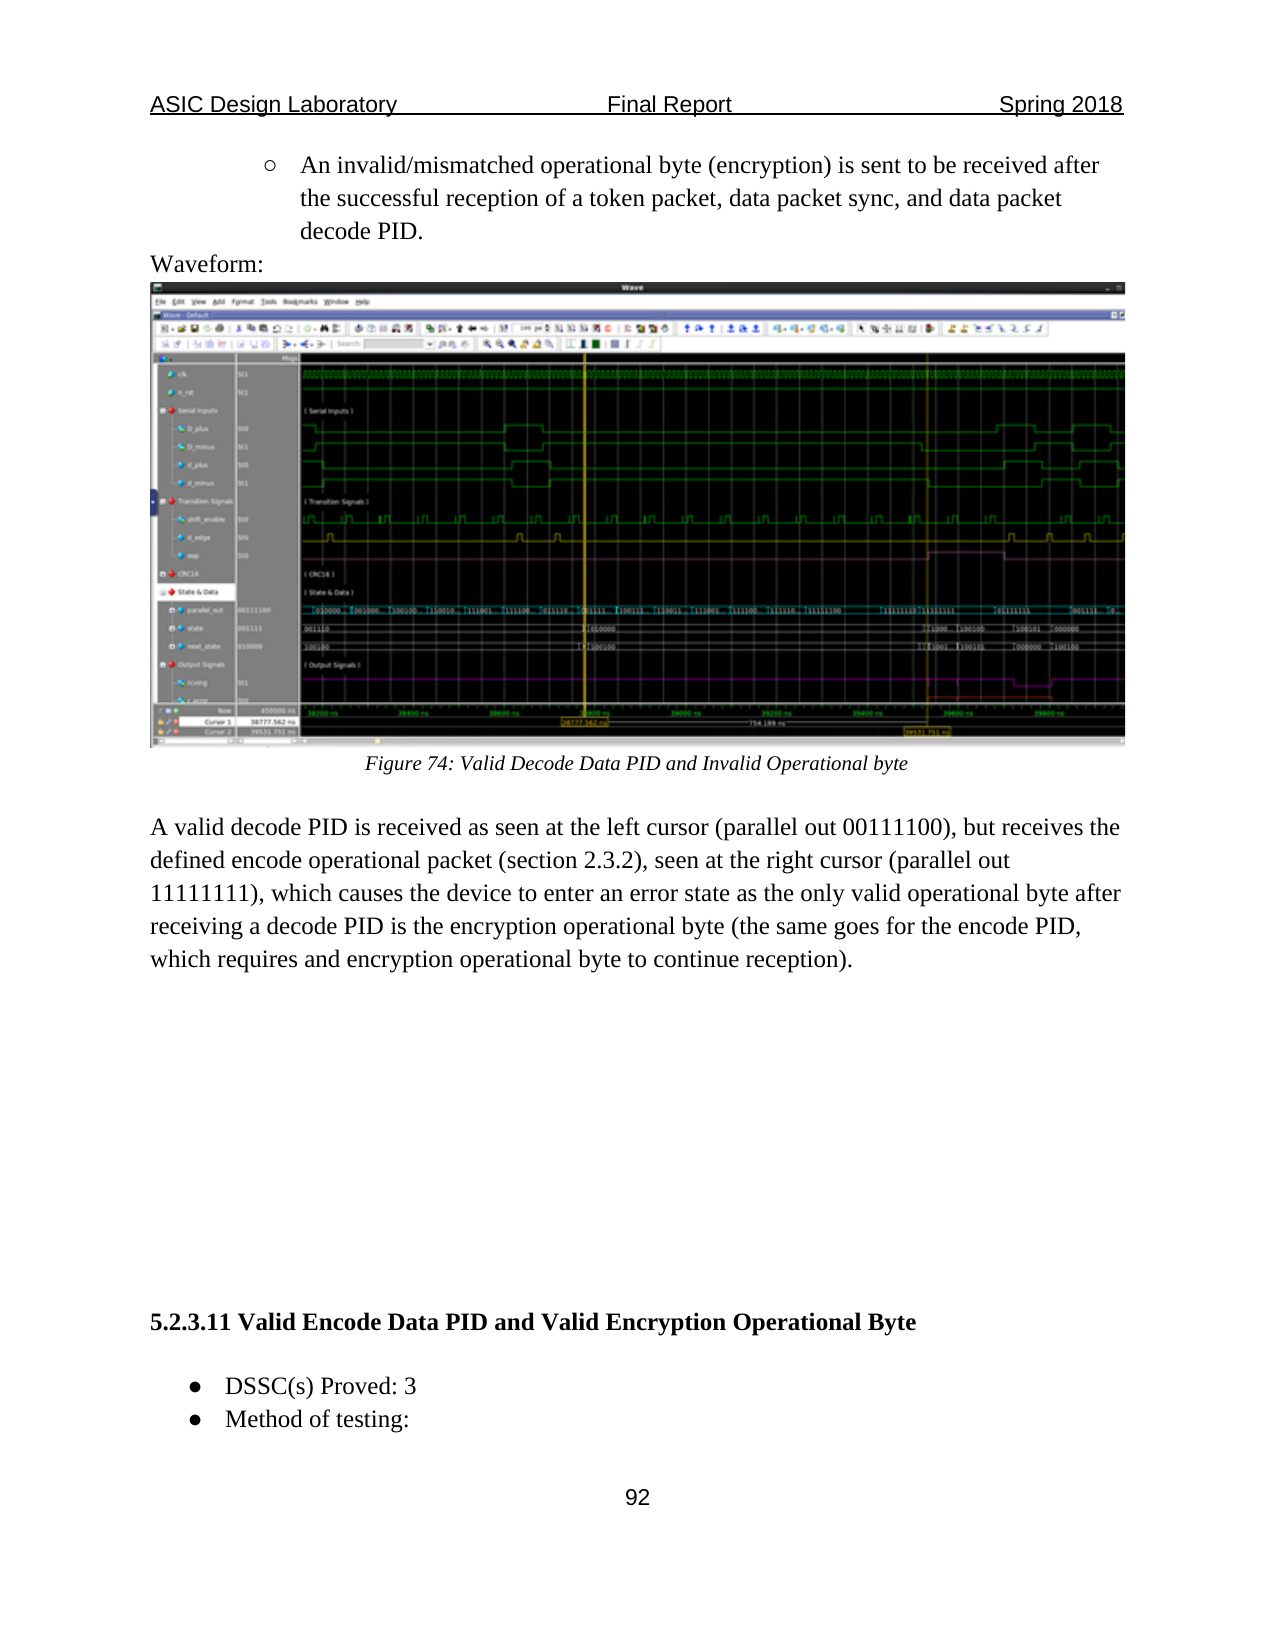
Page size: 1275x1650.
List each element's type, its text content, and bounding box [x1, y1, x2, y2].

picture [150, 282, 1125, 748]
list Method of testing: [187, 1404, 1125, 1433]
text Figure 74: Valid Decode Data PID and Invalid Operational byte [150, 748, 1125, 775]
list DSSC(s) Proved: 3 [187, 1371, 1125, 1399]
list An invalid/mismatched operational byte (encryption) is sent to be received after the successful reception of a token packet, data packet sync, and data packet decode PID. [262, 150, 1125, 245]
text A valid decode PID is received as seen at the left cursor (parallel out 00111100), but receives the defined encode operational packet (section 2.3.2), seen at the right cursor (parallel out 11111111), which causes the device to enter an error state as the only valid operational byte after receiving a decode PID is the encryption operational byte (the same goes for the encode PID, which requires and encryption operational byte to continue reception). [150, 812, 1125, 973]
text Waveform: [150, 249, 1125, 278]
text 5.2.3.11 Valid Encode Data PID and Valid Encryption Operational Byte [150, 1307, 1125, 1336]
